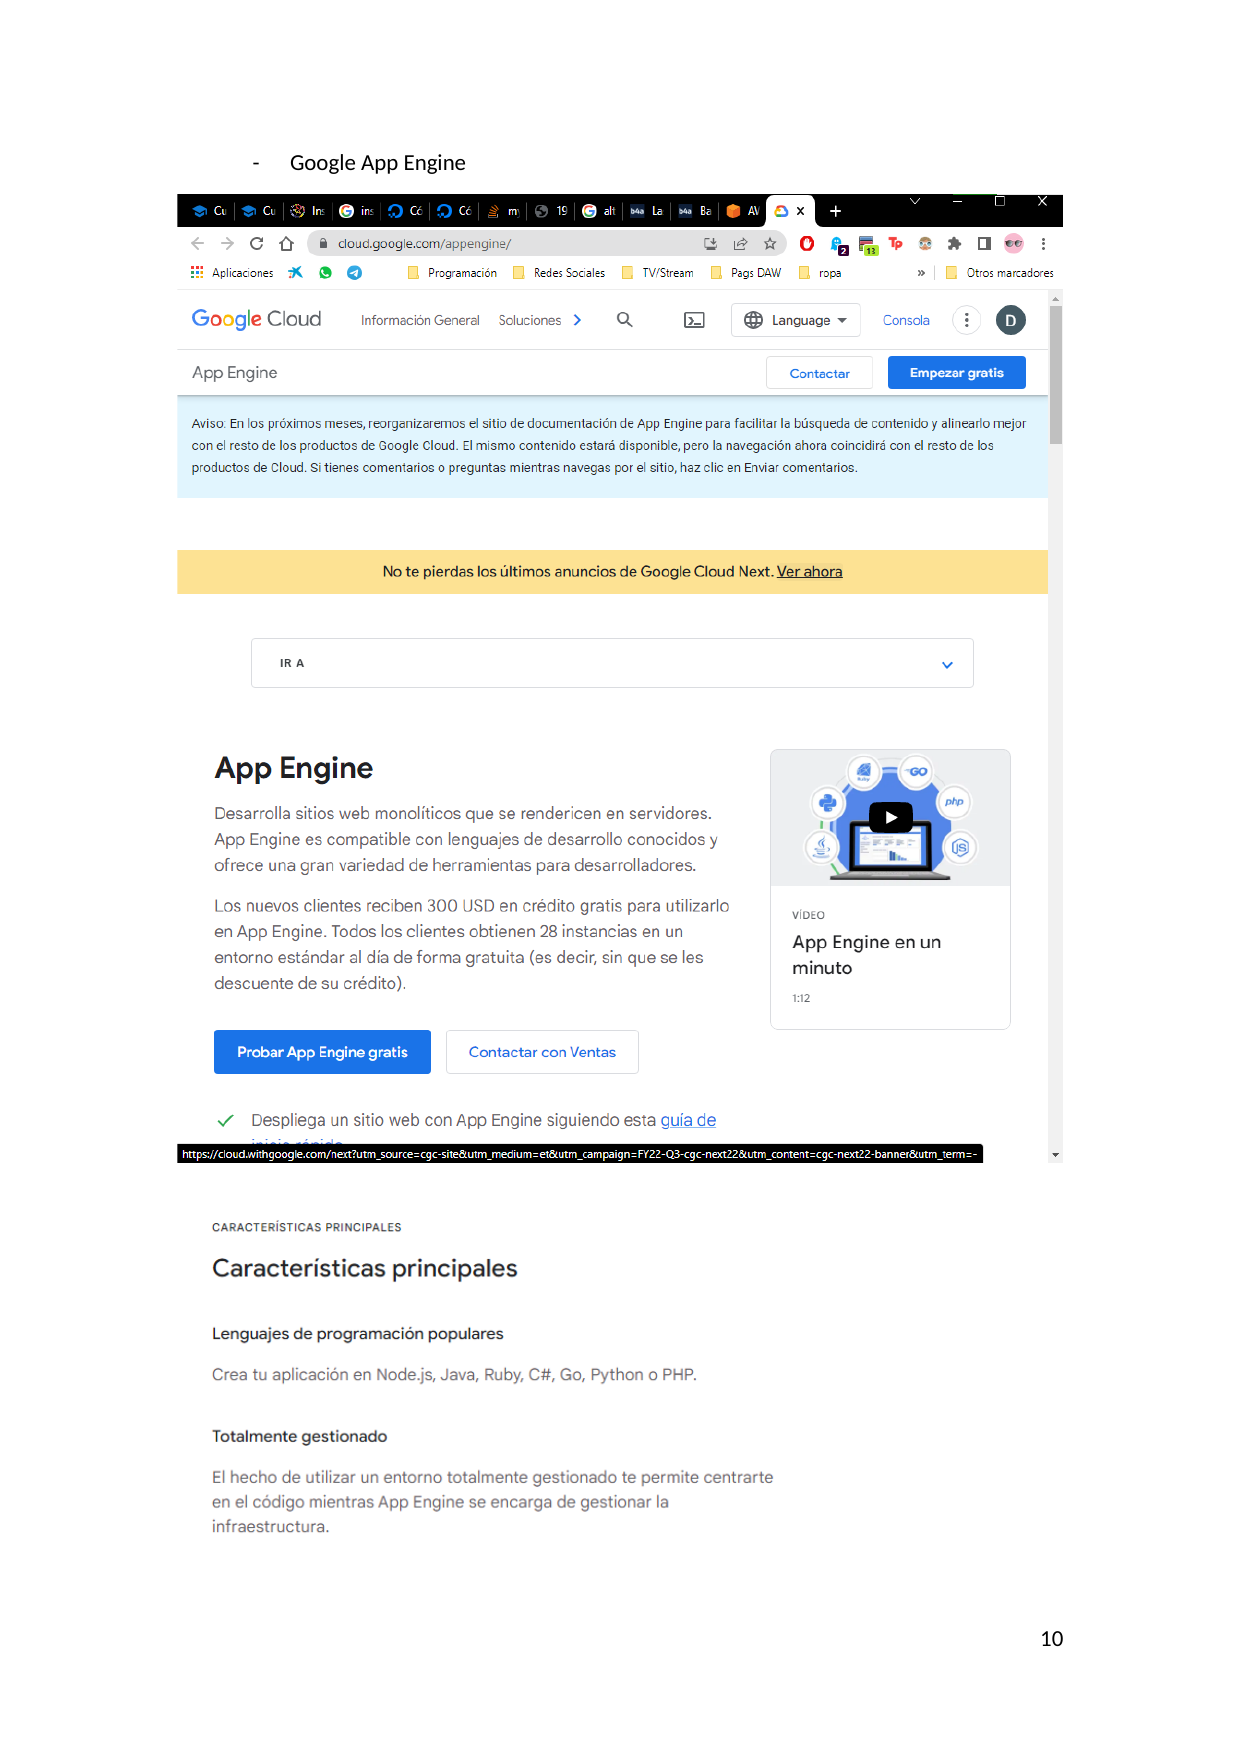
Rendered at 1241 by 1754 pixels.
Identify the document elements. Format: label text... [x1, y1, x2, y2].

picture [177, 1181, 1063, 1601]
picture [177, 194, 1063, 1163]
list Google App Engine [252, 148, 1063, 176]
